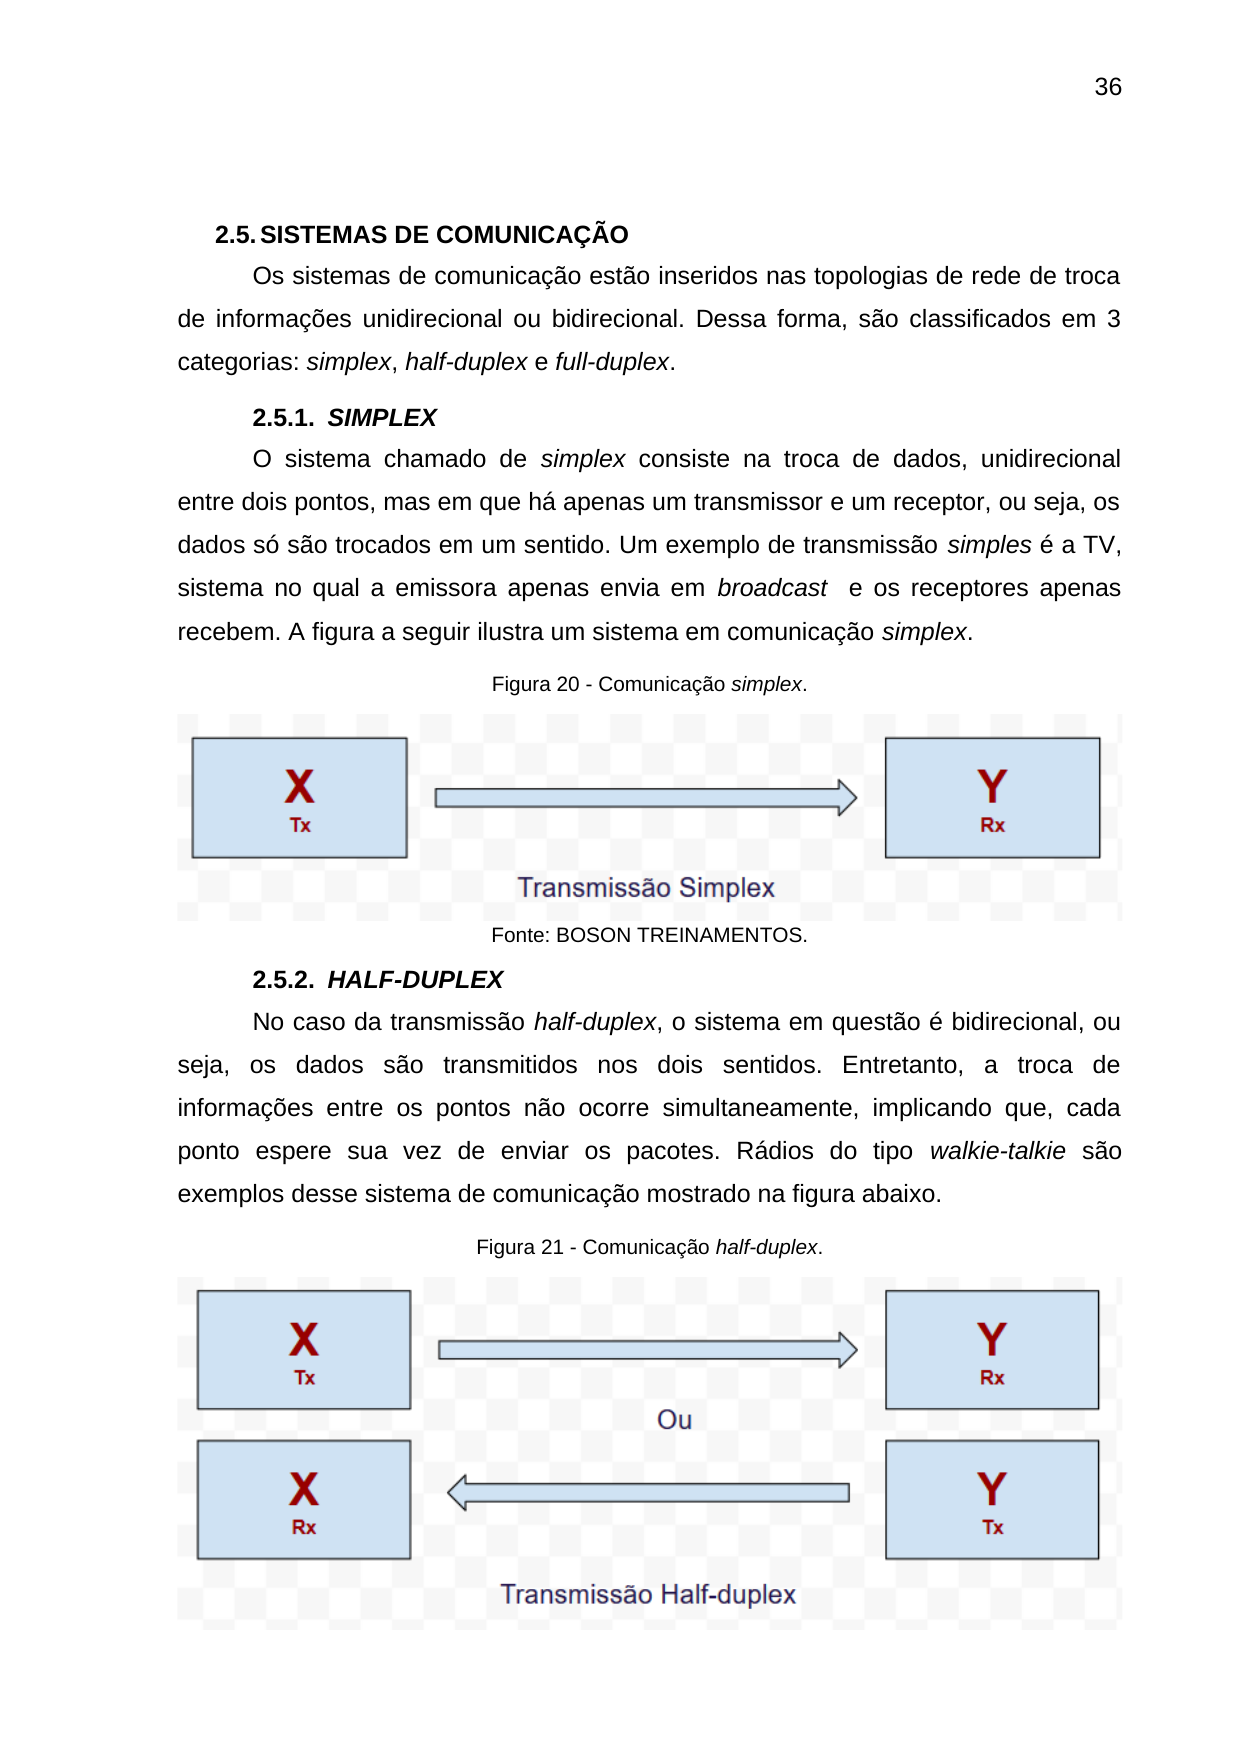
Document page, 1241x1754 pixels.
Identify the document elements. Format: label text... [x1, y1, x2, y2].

picture [177, 1277, 1123, 1630]
list Simplex [252, 403, 1122, 432]
list HALF-DUPLEX [252, 965, 1122, 994]
text Figura 20 - Comunicação simplex. [177, 672, 1122, 696]
text O sistema chamado de simplex consiste na troca de dados, unidirecional entre dois pontos, mas em que há apenas um transmissor e um receptor, ou seja, os dados só são trocados em um sentido. Um exemplo de transmissão simples é a TV, sistema no qual a emissora apenas envia em broadcast e os receptores apenas recebem. A figura a seguir ilustra um sistema em comunicação simplex. [177, 444, 1122, 645]
list sistemas de comunicação [215, 220, 1122, 248]
text No caso da transmissão half-duplex, o sistema em questão é bidirecional, ou seja, os dados são transmitidos nos dois sentidos. Entretanto, a troca de informações entre os pontos não ocorre simultaneamente, implicando que, cada ponto espere sua vez de enviar os pacotes. Rádios do tipo walkie-talkie são exemplos desse sistema de comunicação mostrado na figura abaixo. [177, 1007, 1122, 1208]
text Os sistemas de comunicação estão inseridos nas topologias de rede de troca de informações unidirecional ou bidirecional. Dessa forma, são classificados em 3 categorias: simplex, half-duplex e full-duplex. [177, 261, 1122, 376]
picture [177, 714, 1123, 921]
text Fonte: BOSON TREINAMENTOS. [177, 923, 1122, 947]
text Figura 21 - Comunicação half-duplex. [177, 1235, 1122, 1259]
